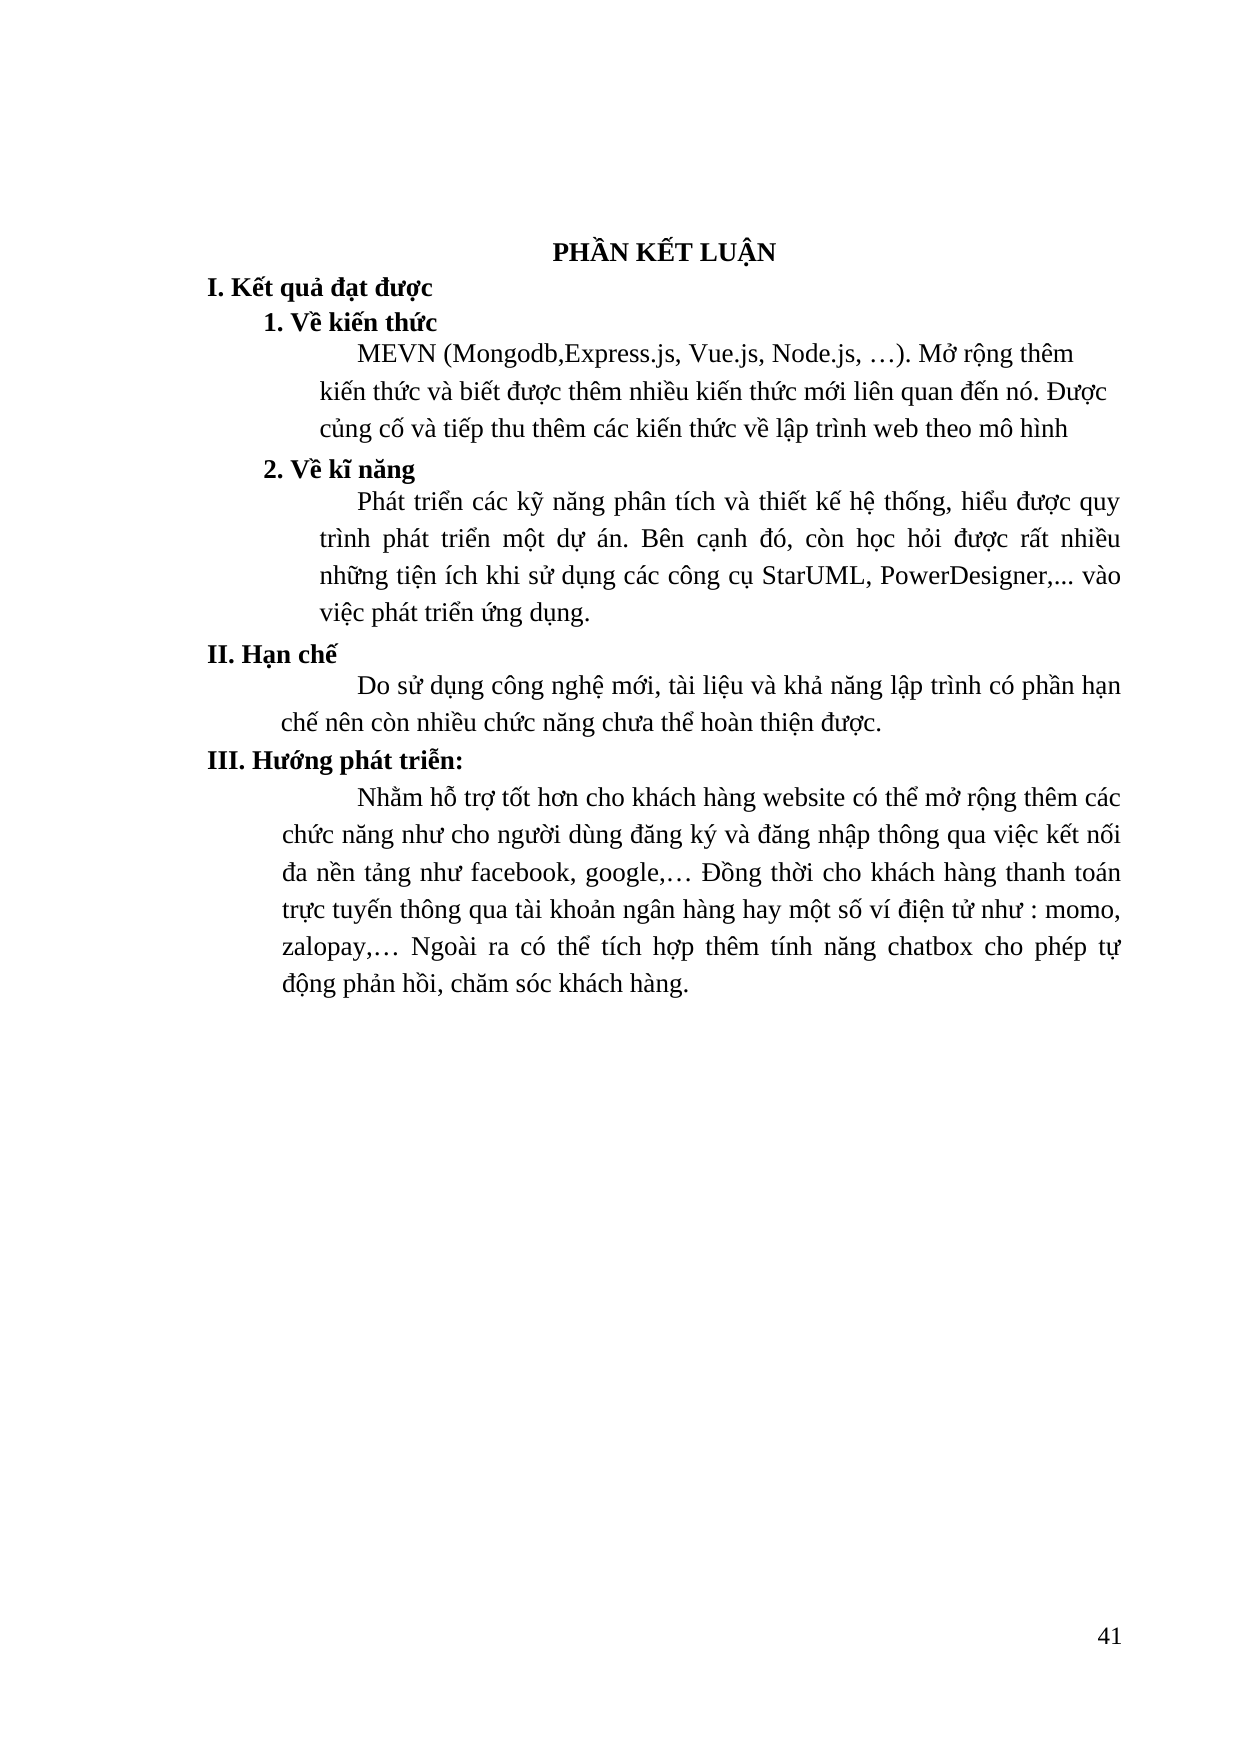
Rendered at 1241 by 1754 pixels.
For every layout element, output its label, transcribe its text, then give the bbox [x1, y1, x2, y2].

subtitle I. Kết quả đạt được [207, 271, 1122, 302]
subtitle PHẦN KẾT LUẬN [207, 236, 1122, 267]
subtitle 2. Về kĩ năng [263, 453, 1122, 485]
subtitle 1. Về kiến thức [263, 306, 1122, 337]
text MEVN (Mongodb,Express.js, Vue.js, Node.js, …). Mở rộng thêm kiến thức và biết được thêm nhiều kiến thức mới liên quan đến nó. Được củng cố và tiếp thu thêm các kiến thức về lập trình web theo mô hình [319, 337, 1122, 443]
text III. Hướng phát triễn: [207, 744, 1122, 775]
text Phát triển các kỹ năng phân tích và thiết kế hệ thống, hiểu được quy trình phát triển một dự án. Bên cạnh đó, còn học hỏi được rất nhiều những tiện ích khi sử dụng các công cụ StarUML, PowerDesigner,... vào việc phát triển ứng dụng. [319, 485, 1122, 628]
subtitle II. Hạn chế [207, 638, 1122, 669]
text Do sử dụng công nghệ mới, tài liệu và khả năng lập trình có phần hạn chế nên còn nhiều chức năng chưa thể hoàn thiện được. [281, 669, 1122, 738]
text Nhằm hỗ trợ tốt hơn cho khách hàng website có thể mở rộng thêm các chức năng như cho người dùng đăng ký và đăng nhập thông qua việc kết nối đa nền tảng như facebook, google,… Đồng thời cho khách hàng thanh toán trực tuyến thông qua tài khoản ngân hàng hay một số ví điện tử như : momo, zalopay,… Ngoài ra có thể tích hợp thêm tính năng chatbox cho phép tự động phản hồi, chăm sóc khách hàng. [282, 781, 1122, 999]
